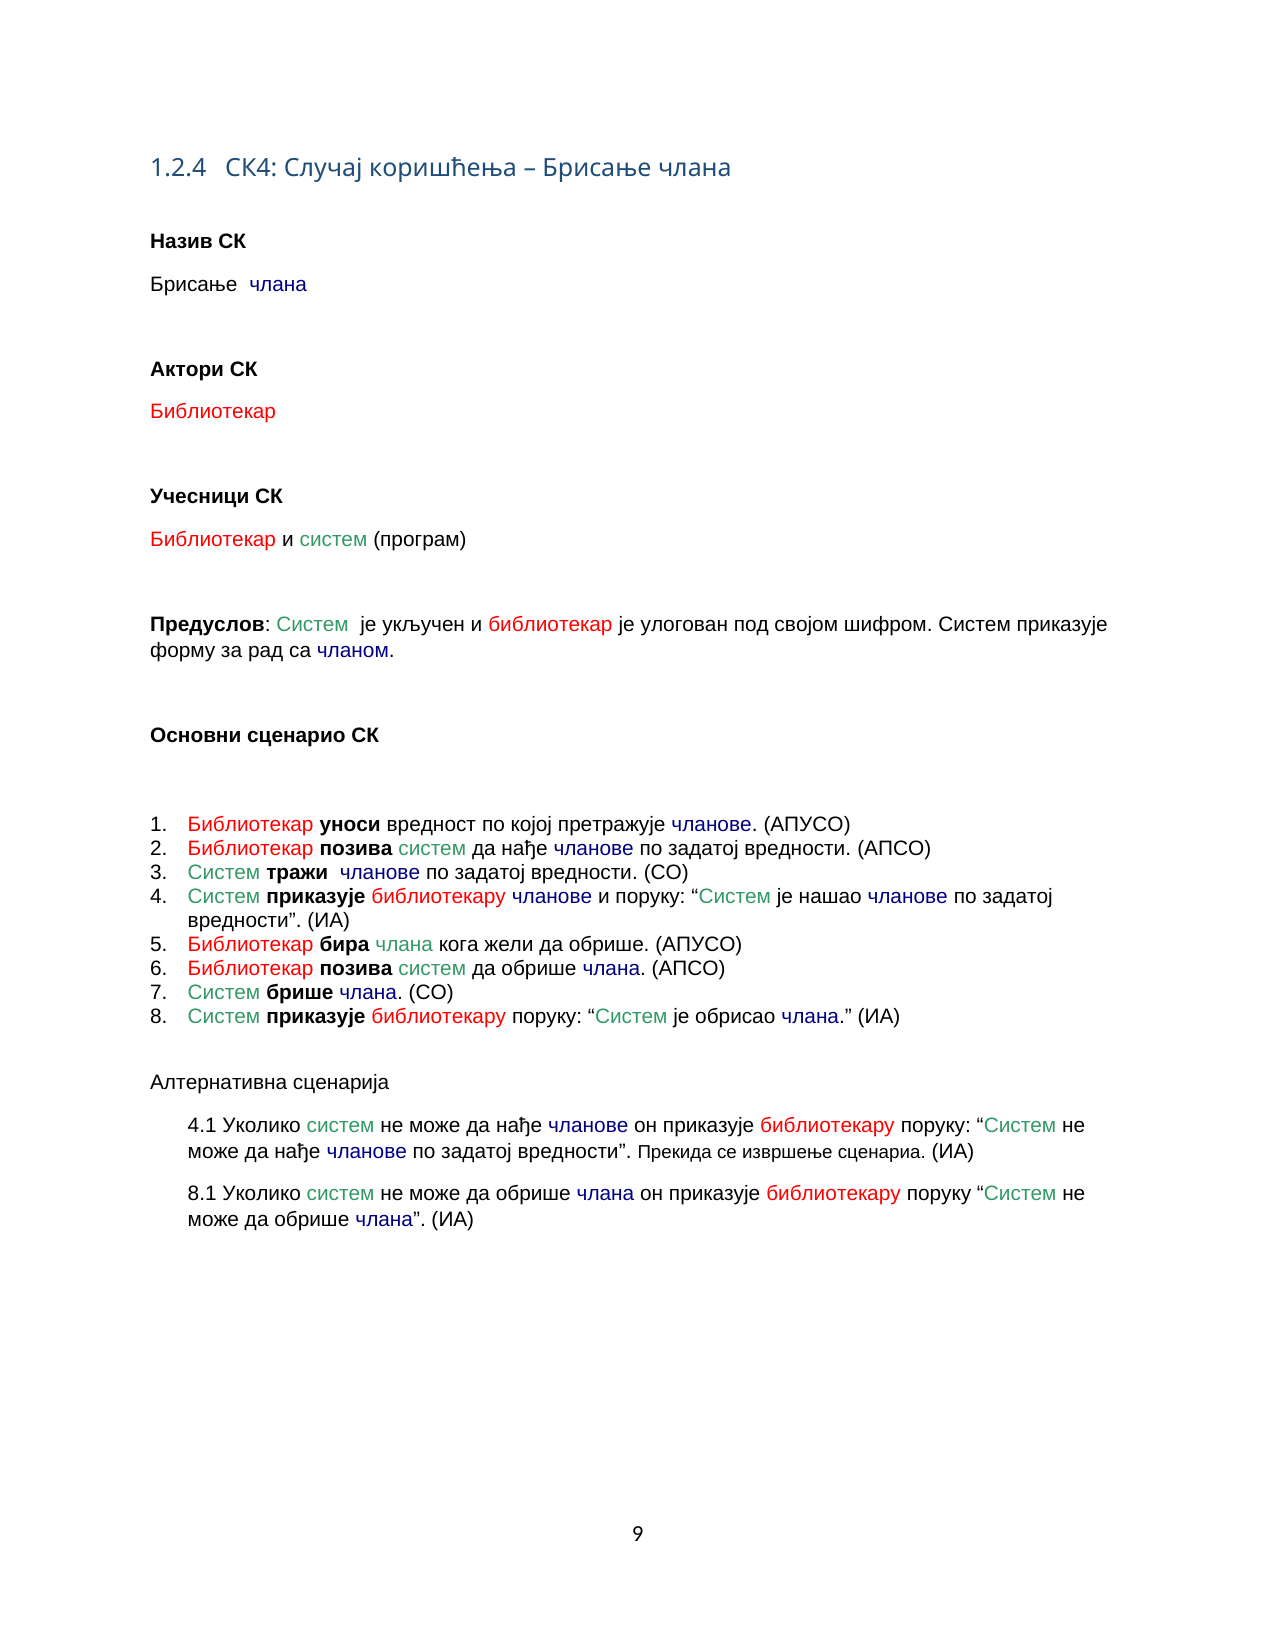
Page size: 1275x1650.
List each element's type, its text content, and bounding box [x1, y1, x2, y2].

text Библиотекар и систем (програм) [150, 527, 1125, 551]
text 4.1 Уколико систем не може да нађе чланове он приказује библиотекару поруку: “Систем не може да нађе чланове по задатој вредности”. Прекида се извршење сценариа. (ИА) [187, 1113, 1125, 1162]
list Библиотекар бира члана кога жели да обрише. (АПУСО) [150, 932, 1125, 956]
text Предуслов: Систем је укључен и библиотекар je улогован под својом шифром. Систем приказује форму за рад са чланом. [150, 612, 1125, 662]
text Учесници СК [150, 484, 1125, 508]
list Библиотекар позива систем да обрише члана. (АПСО) [150, 956, 1125, 980]
text Назив СК [150, 229, 1125, 253]
list Систем брише члана. (СО) [150, 980, 1125, 1004]
text Основни сценарио СК [150, 723, 1125, 747]
text Алтернативна сценарија [150, 1070, 1125, 1094]
list Библиотекар уноси вредност по којој претражује чланове. (АПУСО) [150, 812, 1125, 836]
list Библиотекар позива систем да нађе чланове по задатој вредности. (АПСО) [150, 836, 1125, 860]
text 8.1 Уколико систем не може да обрише члана он приказује библиотекару поруку “Систем не може да обрише члана”. (ИА) [187, 1181, 1125, 1231]
subtitle СК4: Случај коришћења – Брисање члана [150, 150, 1125, 184]
text Актори СК [150, 357, 1125, 381]
list Систем приказује библиотекару поруку: “Систем је обрисао члана.” (ИА) [150, 1004, 1125, 1028]
list Систем тражи чланове по задатој вредности. (СО) [150, 860, 1125, 884]
text Брисање члана [150, 272, 1125, 296]
list Систем приказује библиотекару чланове и поруку: “Систем је нашао чланове по задатој вредности”. (ИА) [150, 884, 1125, 932]
text Библиотекар [150, 399, 1125, 423]
